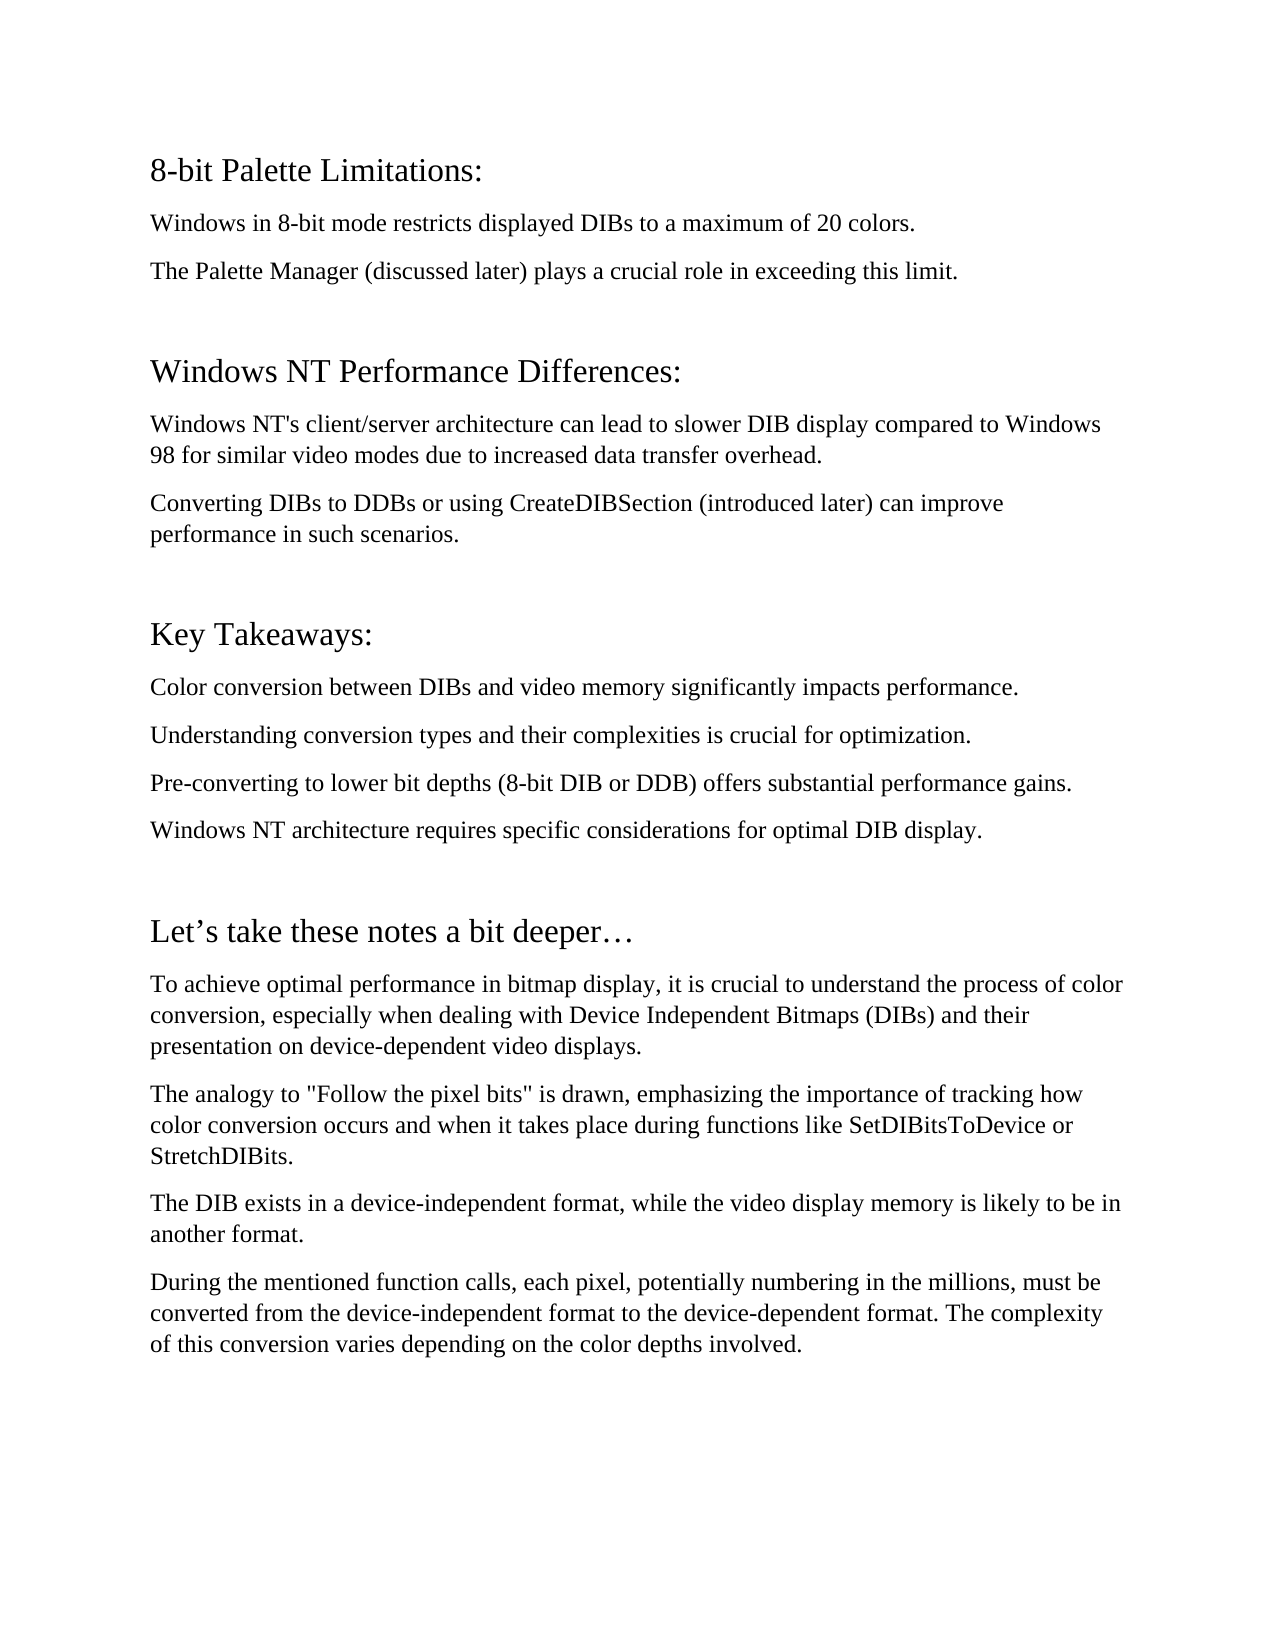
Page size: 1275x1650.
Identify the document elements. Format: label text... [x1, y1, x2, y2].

text Converting DIBs to DDBs or using CreateDIBSection (introduced later) can improve performance in such scenarios. [150, 488, 1125, 548]
text Key Takeaways: [150, 614, 1125, 653]
text Pre-converting to lower bit depths (8-bit DIB or DDB) offers substantial performance gains. [150, 768, 1125, 797]
text The analogy to "Follow the pixel bits" is drawn, emphasizing the importance of tracking how color conversion occurs and when it takes place during functions like SetDIBitsToDevice or StretchDIBits. [150, 1079, 1125, 1169]
text Windows NT Performance Differences: [150, 351, 1125, 389]
text During the mentioned function calls, each pixel, potentially numbering in the millions, must be converted from the device-independent format to the device-dependent format. The complexity of this conversion varies depending on the color depths involved. [150, 1267, 1125, 1358]
text Let’s take these notes a bit deeper… [150, 911, 1125, 949]
text 8-bit Palette Limitations: [150, 150, 1125, 188]
text Color conversion between DIBs and video memory significantly impacts performance. [150, 672, 1125, 701]
text Windows NT's client/server architecture can lead to slower DIB display compared to Windows 98 for similar video modes due to increased data transfer overhead. [150, 409, 1125, 469]
text Understanding conversion types and their complexities is crucial for optimization. [150, 720, 1125, 749]
text To achieve optimal performance in bitmap display, it is crucial to understand the process of color conversion, especially when dealing with Device Independent Bitmaps (DIBs) and their presentation on device-dependent video displays. [150, 969, 1125, 1060]
text Windows in 8-bit mode restricts displayed DIBs to a maximum of 20 colors. [150, 208, 1125, 237]
text The DIB exists in a device-independent format, while the video display memory is likely to be in another format. [150, 1188, 1125, 1248]
text The Palette Manager (discussed later) plays a crucial role in exceeding this limit. [150, 256, 1125, 284]
text Windows NT architecture requires specific considerations for optimal DIB display. [150, 816, 1125, 844]
